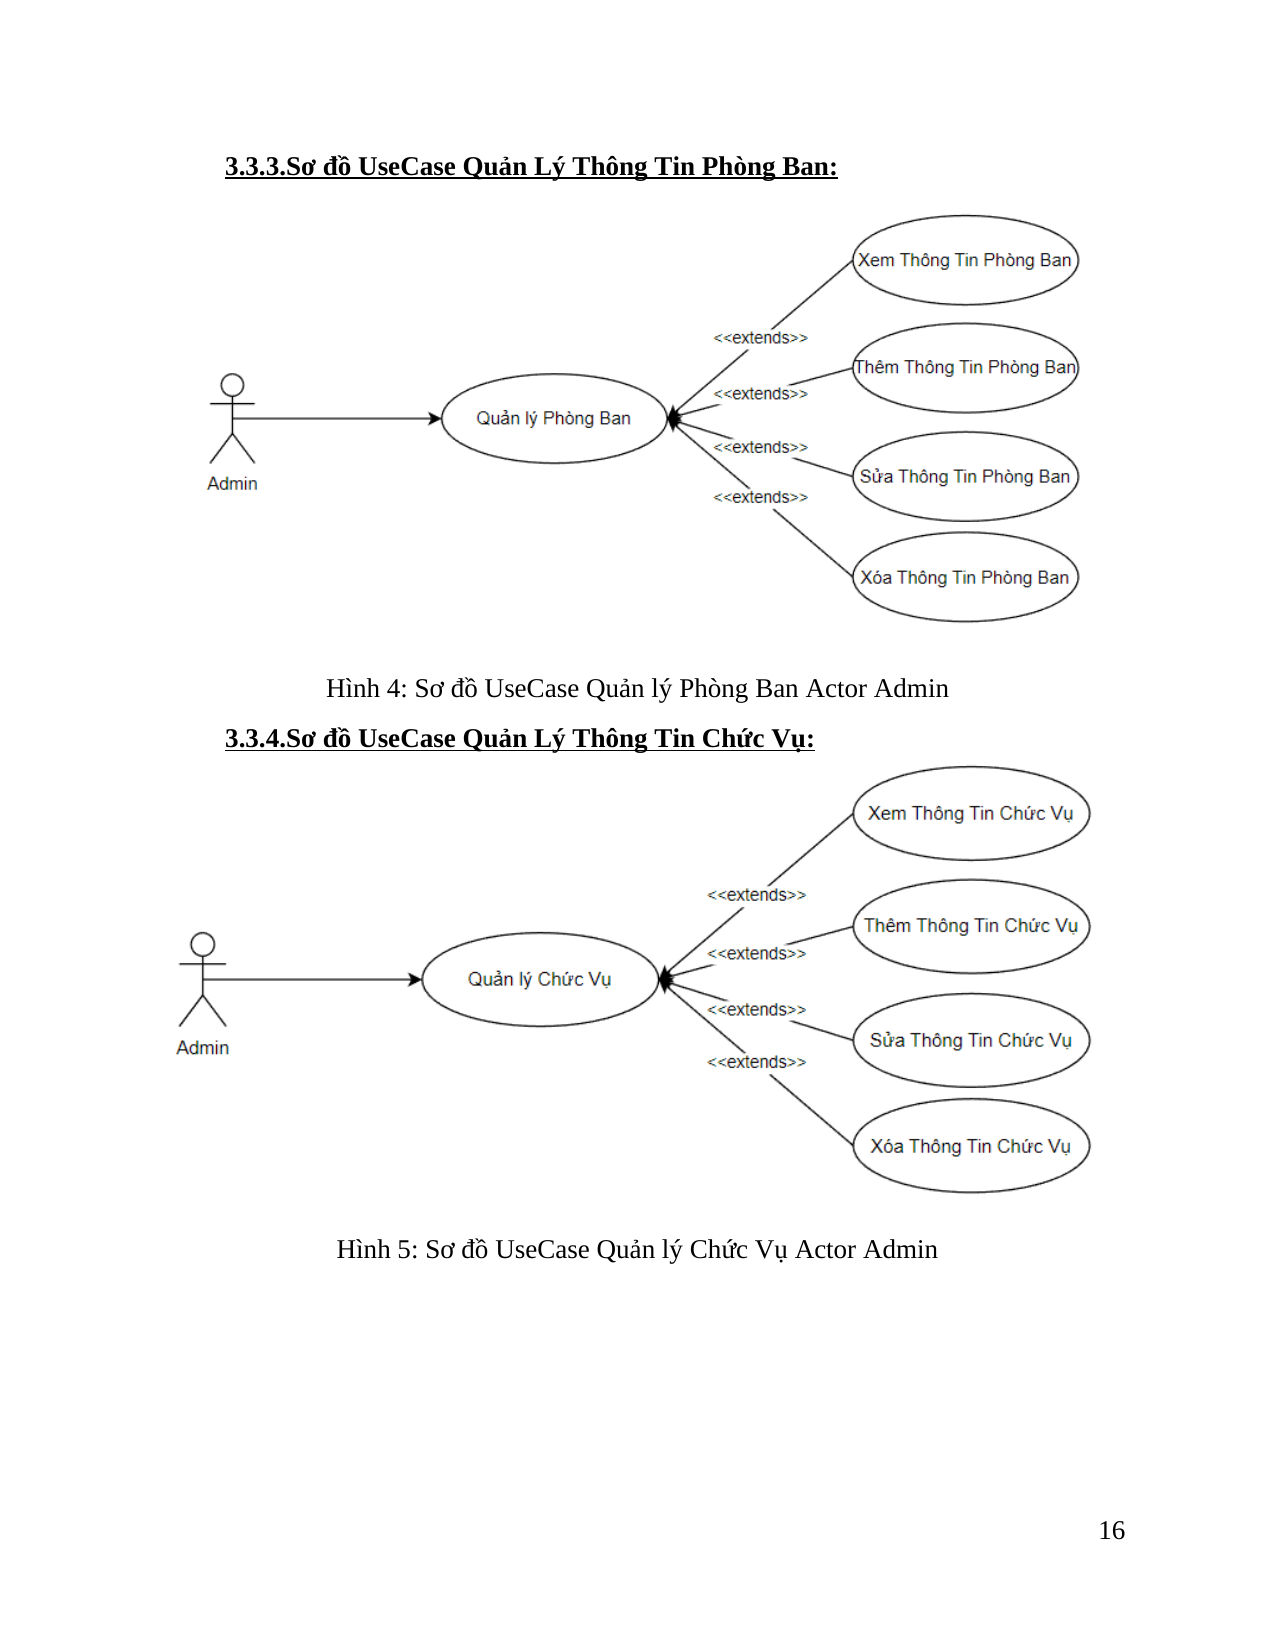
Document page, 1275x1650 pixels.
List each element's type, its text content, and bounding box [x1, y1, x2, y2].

picture [150, 183, 1125, 654]
text 3.3.4.Sơ đồ UseCase Quản Lý Thông Tin Chức Vụ: [225, 722, 1125, 754]
text Hình 5: Sơ đồ UseCase Quản lý Chức Vụ Actor Admin [150, 1233, 1125, 1264]
text Hình 4: Sơ đồ UseCase Quản lý Phòng Ban Actor Admin [150, 672, 1125, 703]
text 3.3.3.Sơ đồ UseCase Quản Lý Thông Tin Phòng Ban: [225, 150, 1125, 181]
picture [150, 756, 1125, 1214]
